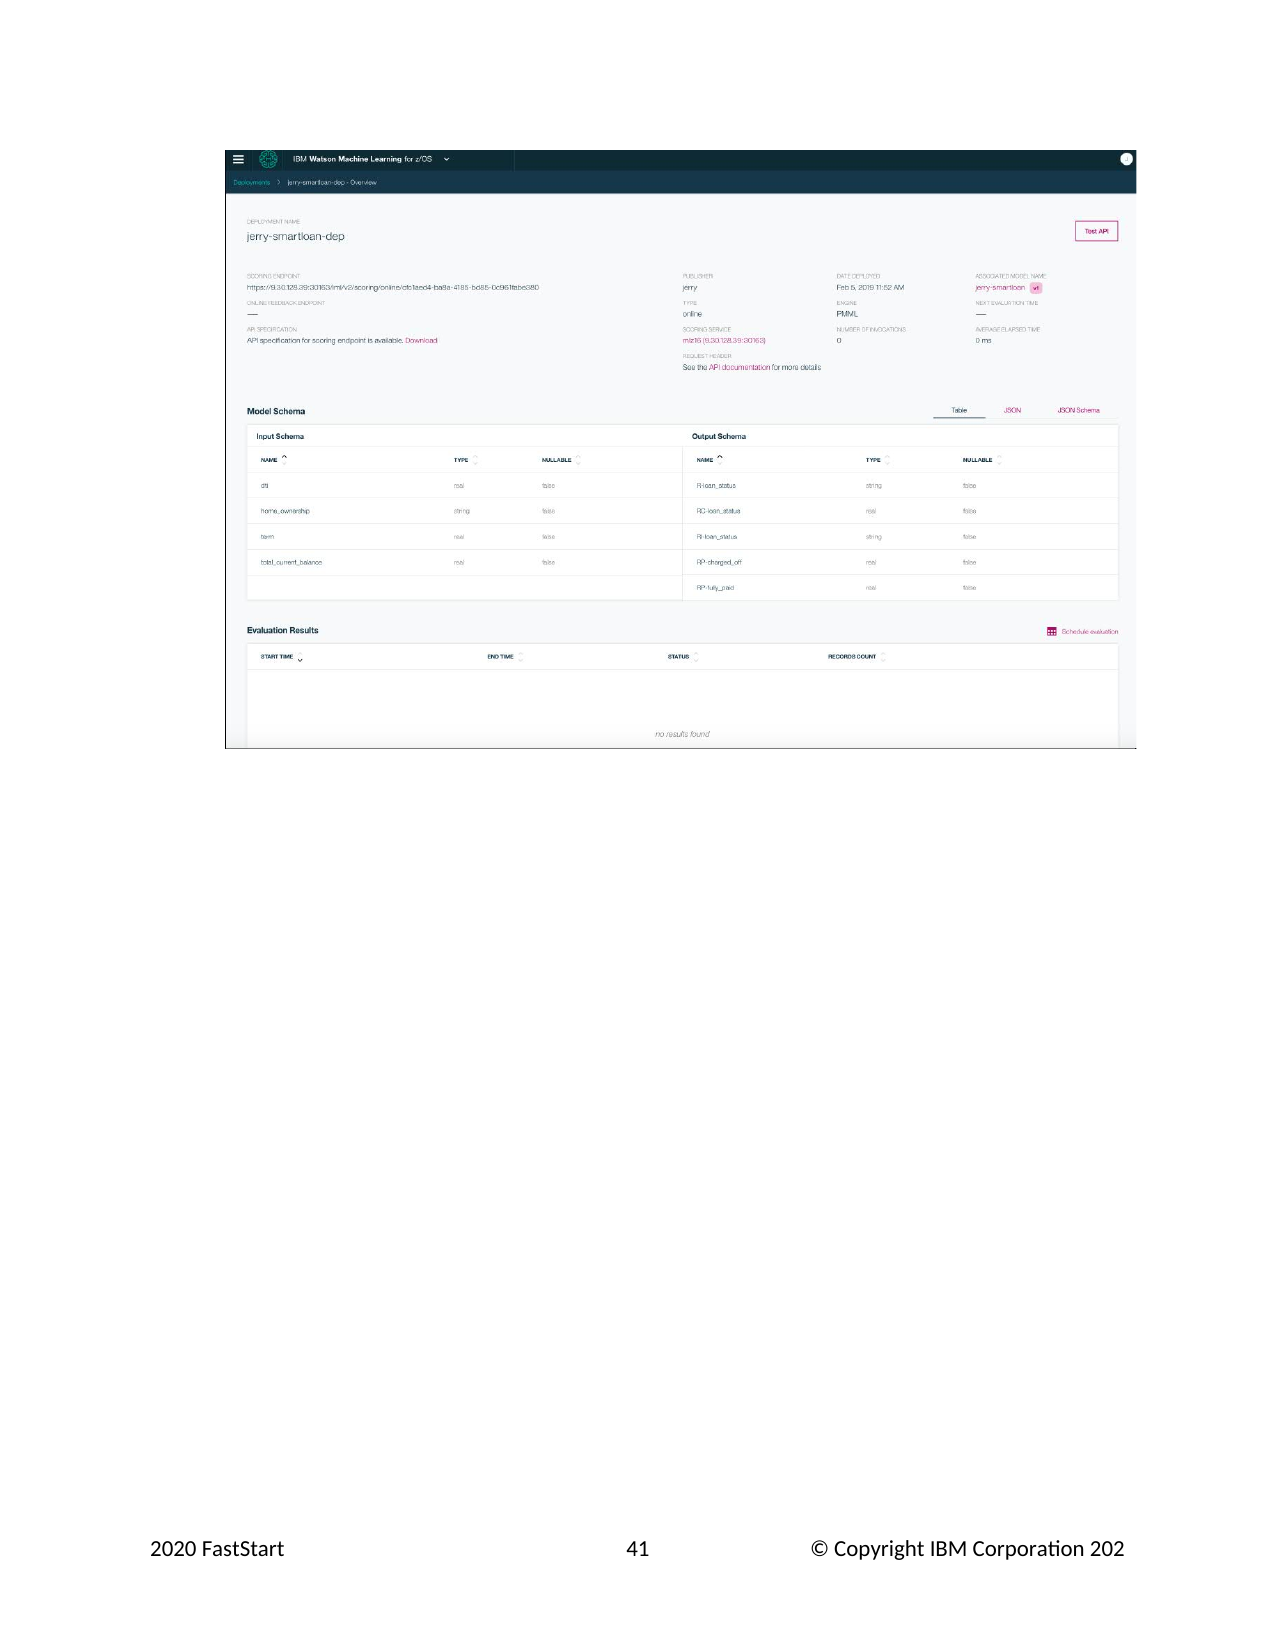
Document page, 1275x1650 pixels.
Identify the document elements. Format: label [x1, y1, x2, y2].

picture [225, 150, 1137, 749]
